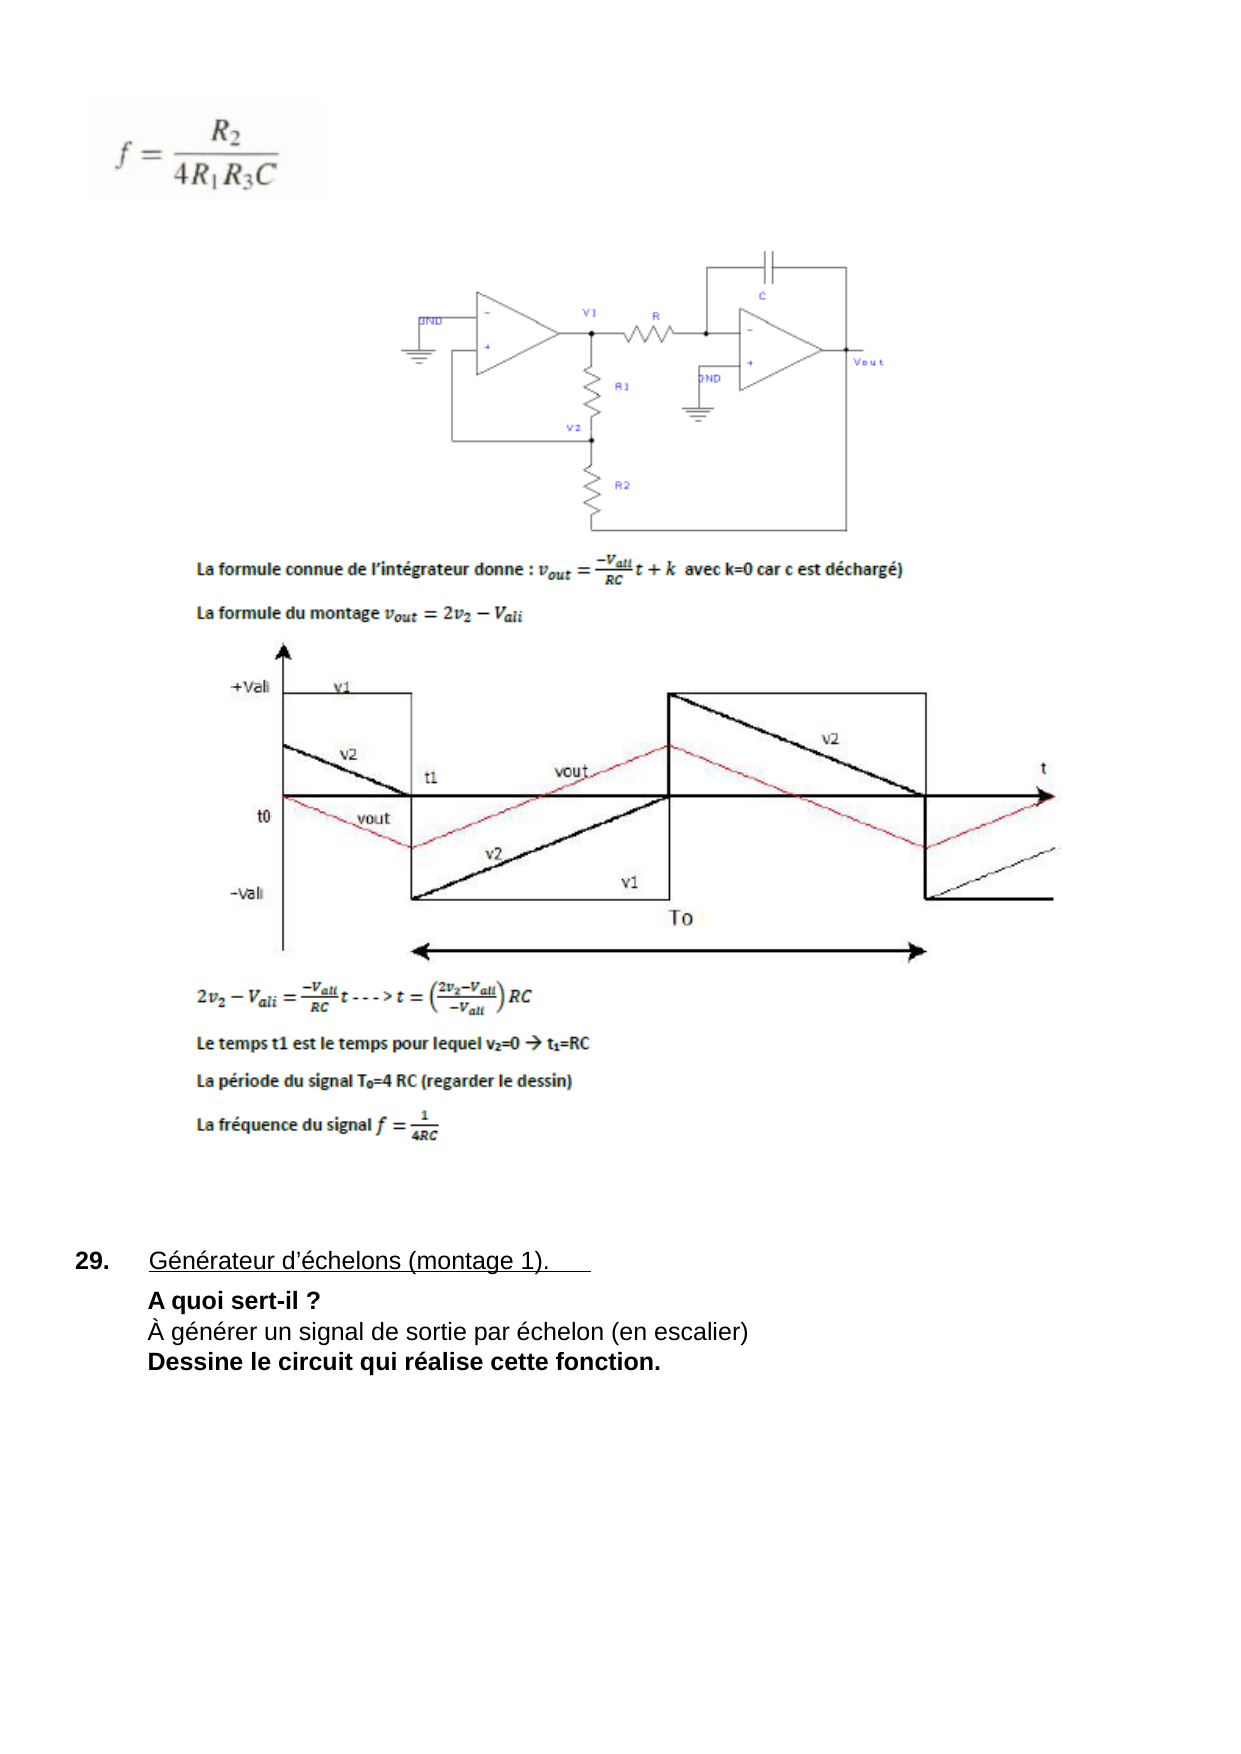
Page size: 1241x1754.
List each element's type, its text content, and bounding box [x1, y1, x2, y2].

list quoi sert-il ? [147, 1286, 1165, 1315]
picture [75, 75, 1096, 1167]
text Dessine le circuit qui réalise cette fonction. [147, 1347, 1165, 1376]
text À générer un signal de sortie par échelon (en escalier) [147, 1317, 1165, 1345]
list Générateur d’échelons (montage 1). [75, 1246, 1165, 1274]
